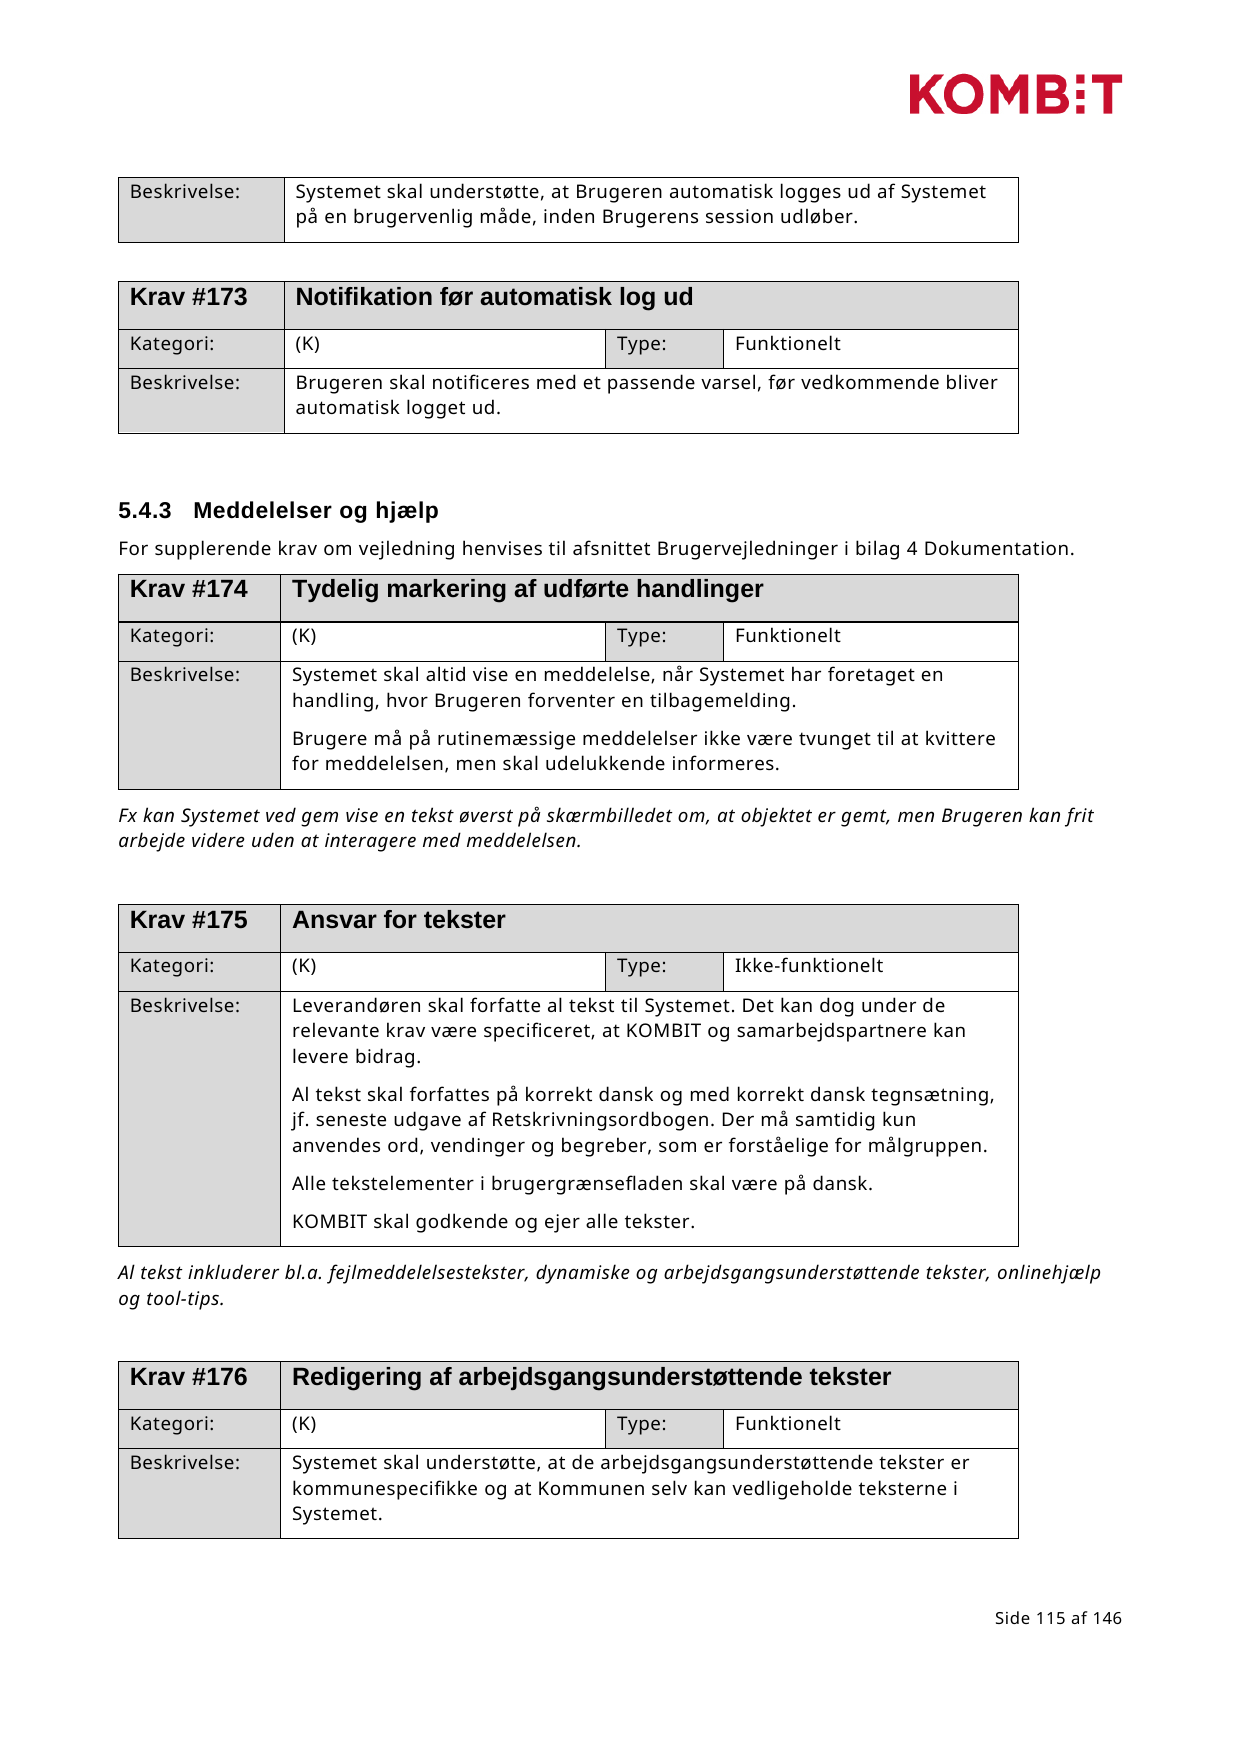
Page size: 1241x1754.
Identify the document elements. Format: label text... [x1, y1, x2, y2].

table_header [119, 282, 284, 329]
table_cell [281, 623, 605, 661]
picture [910, 73, 1123, 114]
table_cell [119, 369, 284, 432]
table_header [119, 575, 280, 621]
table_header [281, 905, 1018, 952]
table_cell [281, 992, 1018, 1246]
text For supplerende krav om vejledning henvises til afsnittet Brugervejledninger i bilag 4 Dokumentation. [118, 535, 1122, 561]
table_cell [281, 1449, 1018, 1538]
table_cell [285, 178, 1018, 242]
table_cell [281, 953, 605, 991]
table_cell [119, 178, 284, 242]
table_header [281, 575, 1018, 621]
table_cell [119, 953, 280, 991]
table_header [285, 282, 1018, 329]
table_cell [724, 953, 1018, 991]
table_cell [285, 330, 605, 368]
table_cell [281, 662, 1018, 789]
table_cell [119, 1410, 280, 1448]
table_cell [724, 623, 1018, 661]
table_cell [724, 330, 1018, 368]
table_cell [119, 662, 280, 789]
text Fx kan Systemet ved gem vise en tekst øverst på skærmbilledet om, at objektet er gemt, men Brugeren kan frit arbejde videre uden at interagere med meddelelsen. [118, 802, 1122, 853]
subtitle Meddelelser og hjælp [118, 497, 1122, 523]
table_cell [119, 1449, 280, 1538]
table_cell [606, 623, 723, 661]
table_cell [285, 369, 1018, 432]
text Al tekst inkluderer bl.a. fejlmeddelelsestekster, dynamiske og arbejdsgangsunderstøttende tekster, onlinehjælp og tool-tips. [118, 1259, 1122, 1311]
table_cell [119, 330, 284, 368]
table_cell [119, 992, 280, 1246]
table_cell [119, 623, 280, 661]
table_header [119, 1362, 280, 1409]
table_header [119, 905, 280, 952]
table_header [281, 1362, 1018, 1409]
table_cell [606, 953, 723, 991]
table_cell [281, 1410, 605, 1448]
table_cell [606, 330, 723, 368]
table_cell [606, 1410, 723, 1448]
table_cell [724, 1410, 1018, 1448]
